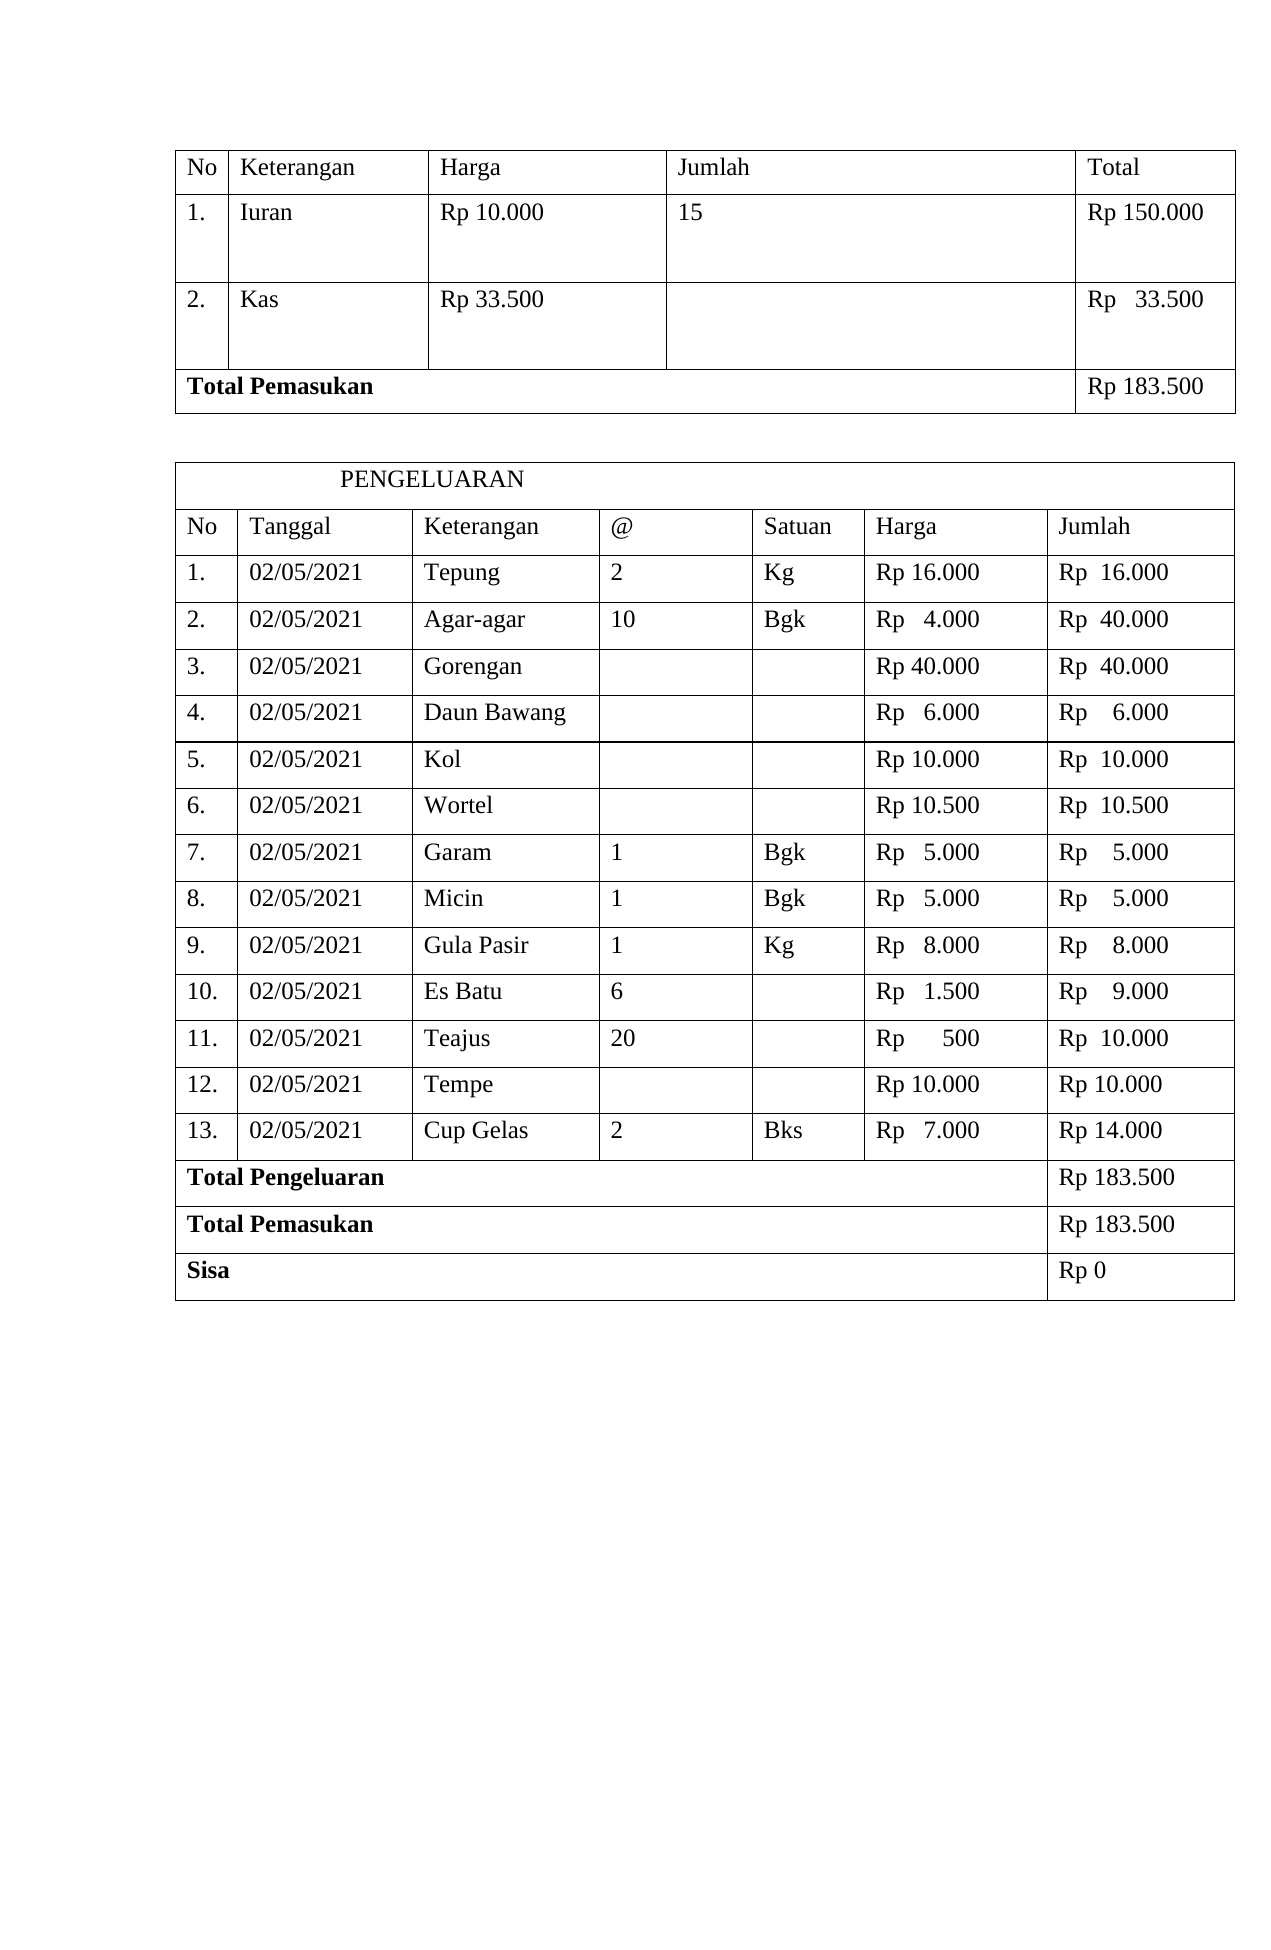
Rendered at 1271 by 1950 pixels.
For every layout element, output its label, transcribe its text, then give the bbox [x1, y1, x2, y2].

table_cell Garam [413, 835, 599, 881]
table_cell Rp 5.000 [865, 835, 1047, 881]
table_cell 2 [600, 556, 752, 602]
table_cell Rp 14.000 [1048, 1114, 1234, 1159]
table_cell 02/05/2021 [238, 556, 412, 602]
table_cell Kg [753, 928, 864, 974]
table_cell 11. [176, 1021, 237, 1067]
table_cell 02/05/2021 [238, 650, 412, 695]
table_cell Kol [413, 743, 599, 788]
table_cell 13. [176, 1114, 237, 1159]
table_cell Cup Gelas [413, 1114, 599, 1159]
table_cell Tempe [413, 1068, 599, 1113]
table_cell 1. [176, 556, 237, 602]
table_cell Total Pemasukan [176, 370, 1075, 413]
table_cell 1. [176, 195, 228, 282]
table_cell Rp 1.500 [865, 975, 1047, 1020]
table_cell 02/05/2021 [238, 1021, 412, 1067]
table_cell No [176, 151, 228, 194]
table_cell Rp 40.000 [1048, 650, 1234, 695]
table_cell Rp 40.000 [1048, 603, 1234, 648]
table_cell [753, 1021, 864, 1067]
table_cell Rp 10.000 [865, 743, 1047, 788]
table_cell Rp 0 [1048, 1254, 1234, 1299]
table_cell 02/05/2021 [238, 835, 412, 881]
table_cell [667, 283, 916, 369]
table_header [1047, 463, 1234, 508]
table_cell Rp 6.000 [865, 696, 1047, 741]
table_cell [600, 696, 752, 741]
table_cell Bgk [753, 882, 864, 927]
table_cell Rp 6.000 [1048, 696, 1234, 741]
table_cell [600, 1068, 752, 1113]
table_cell Daun Bawang [413, 696, 599, 741]
table_cell Sisa [176, 1254, 1047, 1299]
table_cell [753, 975, 864, 1020]
table_cell 2. [176, 283, 228, 369]
table_cell Rp 10.000 [865, 1068, 1047, 1113]
table_cell Rp 150.000 [1076, 195, 1235, 282]
table_cell 12. [176, 1068, 237, 1113]
table_cell Harga [865, 510, 1047, 555]
table_cell Rp 10.500 [865, 789, 1047, 834]
table_cell 2 [600, 1114, 752, 1159]
table_cell Keterangan [229, 151, 428, 194]
table_cell Rp 16.000 [865, 556, 1047, 602]
table_cell 6 [600, 975, 752, 1020]
table_cell 02/05/2021 [238, 1114, 412, 1159]
table_cell [753, 743, 864, 788]
table_cell 02/05/2021 [238, 975, 412, 1020]
table_cell Satuan [753, 510, 864, 555]
table_cell 1 [600, 882, 752, 927]
table_cell Rp 183.500 [1076, 370, 1235, 413]
table_cell 20 [600, 1021, 752, 1067]
table_cell Teajus [413, 1021, 599, 1067]
table_cell Bks [753, 1114, 864, 1159]
table_cell 10. [176, 975, 237, 1020]
table_cell Total [1076, 151, 1235, 194]
table_cell [600, 743, 752, 788]
table_cell [753, 789, 864, 834]
table_cell 02/05/2021 [238, 789, 412, 834]
table_cell Rp 7.000 [865, 1114, 1047, 1159]
table_cell 3. [176, 650, 237, 695]
table_cell 02/05/2021 [238, 696, 412, 741]
table_cell Tepung [413, 556, 599, 602]
table_cell Tanggal [238, 510, 412, 555]
table_cell Total Pemasukan [176, 1207, 1047, 1253]
table_cell Jumlah [667, 151, 916, 194]
table_cell Wortel [413, 789, 599, 834]
table_cell 4. [176, 696, 237, 741]
table_cell 02/05/2021 [238, 882, 412, 927]
table_cell 2. [176, 603, 237, 648]
table_cell Rp 8.000 [1048, 928, 1234, 974]
table_cell [600, 789, 752, 834]
table_cell Rp 8.000 [865, 928, 1047, 974]
table_cell Rp 5.000 [865, 882, 1047, 927]
table_cell Gula Pasir [413, 928, 599, 974]
table_cell Rp 500 [865, 1021, 1047, 1067]
table_cell Kas [229, 283, 428, 369]
table_cell Rp 33.500 [1076, 283, 1235, 369]
table_cell Rp 5.000 [1048, 882, 1234, 927]
table_cell 6. [176, 789, 237, 834]
table_cell Total Pengeluaran [176, 1161, 1047, 1206]
table_cell [916, 195, 1075, 282]
table_cell Keterangan [413, 510, 599, 555]
table_cell [753, 1068, 864, 1113]
table_cell Rp 10.500 [1048, 789, 1234, 834]
table_cell 9. [176, 928, 237, 974]
table_cell 15 [667, 195, 916, 282]
table_cell 7. [176, 835, 237, 881]
table_cell 1 [600, 835, 752, 881]
table_cell 02/05/2021 [238, 928, 412, 974]
table_cell Rp 5.000 [1048, 835, 1234, 881]
table_cell Rp 16.000 [1048, 556, 1234, 602]
table_cell Agar-agar [413, 603, 599, 648]
table_cell [753, 650, 864, 695]
table_cell Jumlah [1048, 510, 1234, 555]
table_cell 5. [176, 743, 237, 788]
table_header PENGELUARAN [176, 463, 1047, 508]
table_cell Rp 10.000 [1048, 1021, 1234, 1067]
table_cell [753, 696, 864, 741]
table_cell Gorengan [413, 650, 599, 695]
table_cell 02/05/2021 [238, 743, 412, 788]
table_cell Iuran [229, 195, 428, 282]
table_cell Harga [429, 151, 666, 194]
table_cell Rp 183.500 [1048, 1161, 1234, 1206]
table_cell Bgk [753, 835, 864, 881]
table_cell Rp 10.000 [1048, 743, 1234, 788]
table_cell [916, 151, 1075, 194]
table_cell Rp 40.000 [865, 650, 1047, 695]
table_cell No [176, 510, 237, 555]
table_cell Rp 9.000 [1048, 975, 1234, 1020]
table_cell Rp 10.000 [429, 195, 666, 282]
table_cell [600, 650, 752, 695]
table_cell 8. [176, 882, 237, 927]
table_cell Rp 33.500 [429, 283, 666, 369]
table_cell Bgk [753, 603, 864, 648]
table_cell Rp 4.000 [865, 603, 1047, 648]
table_cell 02/05/2021 [238, 1068, 412, 1113]
table_cell 10 [600, 603, 752, 648]
table_cell 02/05/2021 [238, 603, 412, 648]
table_cell 1 [600, 928, 752, 974]
table_cell Micin [413, 882, 599, 927]
table_cell [916, 283, 1075, 369]
table_cell Rp 10.000 [1048, 1068, 1234, 1113]
table_cell @ [600, 510, 752, 555]
table_cell Es Batu [413, 975, 599, 1020]
table_cell Kg [753, 556, 864, 602]
table_cell Rp 183.500 [1048, 1207, 1234, 1253]
